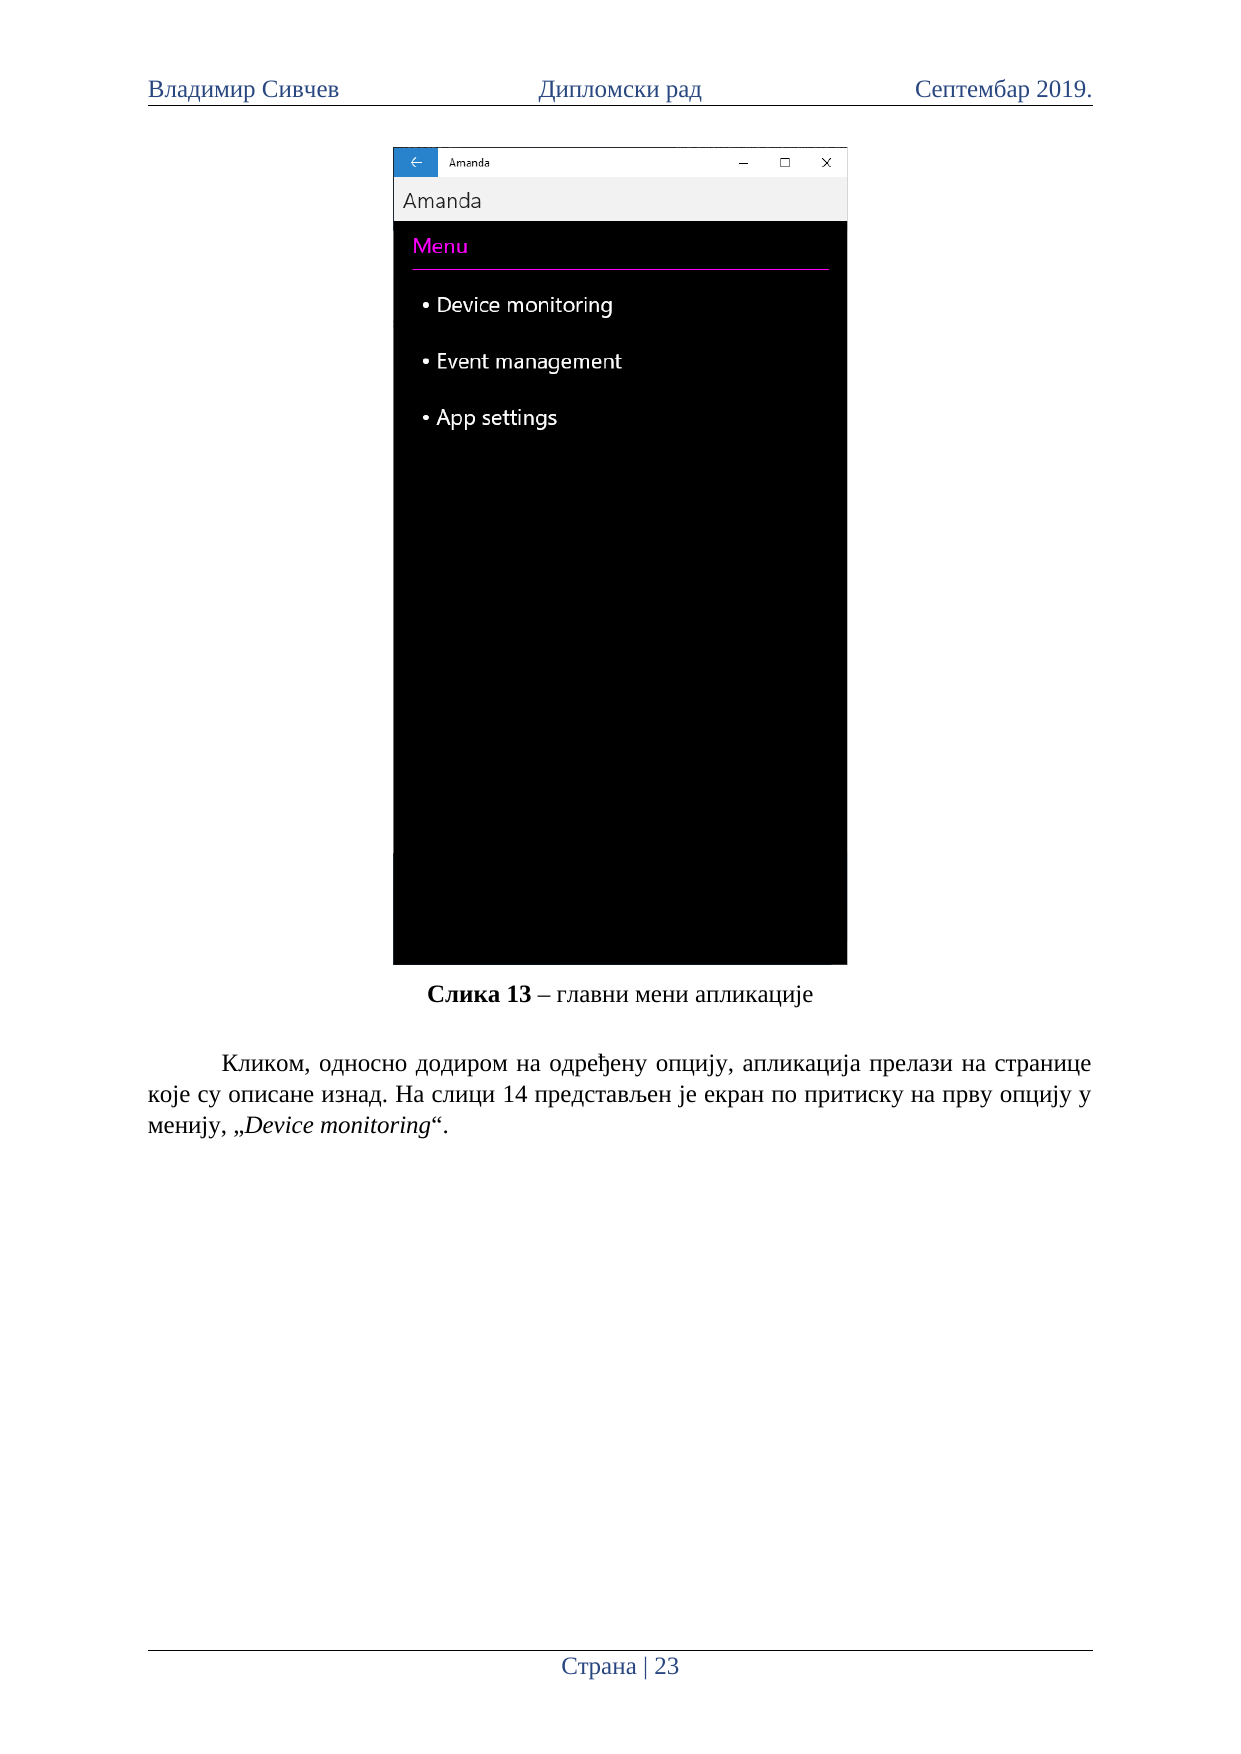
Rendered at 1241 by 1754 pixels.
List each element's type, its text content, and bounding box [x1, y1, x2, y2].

picture [393, 147, 848, 965]
title Слика 13 – главни мени апликације [148, 979, 1093, 1008]
text Кликом, односно додиром на одређену опцију, апликација прелази на странице које су описане изнад. На слици 14 представљен је екран по притиску на прву опцију у менију, „Device monitoring“. [148, 1048, 1093, 1139]
